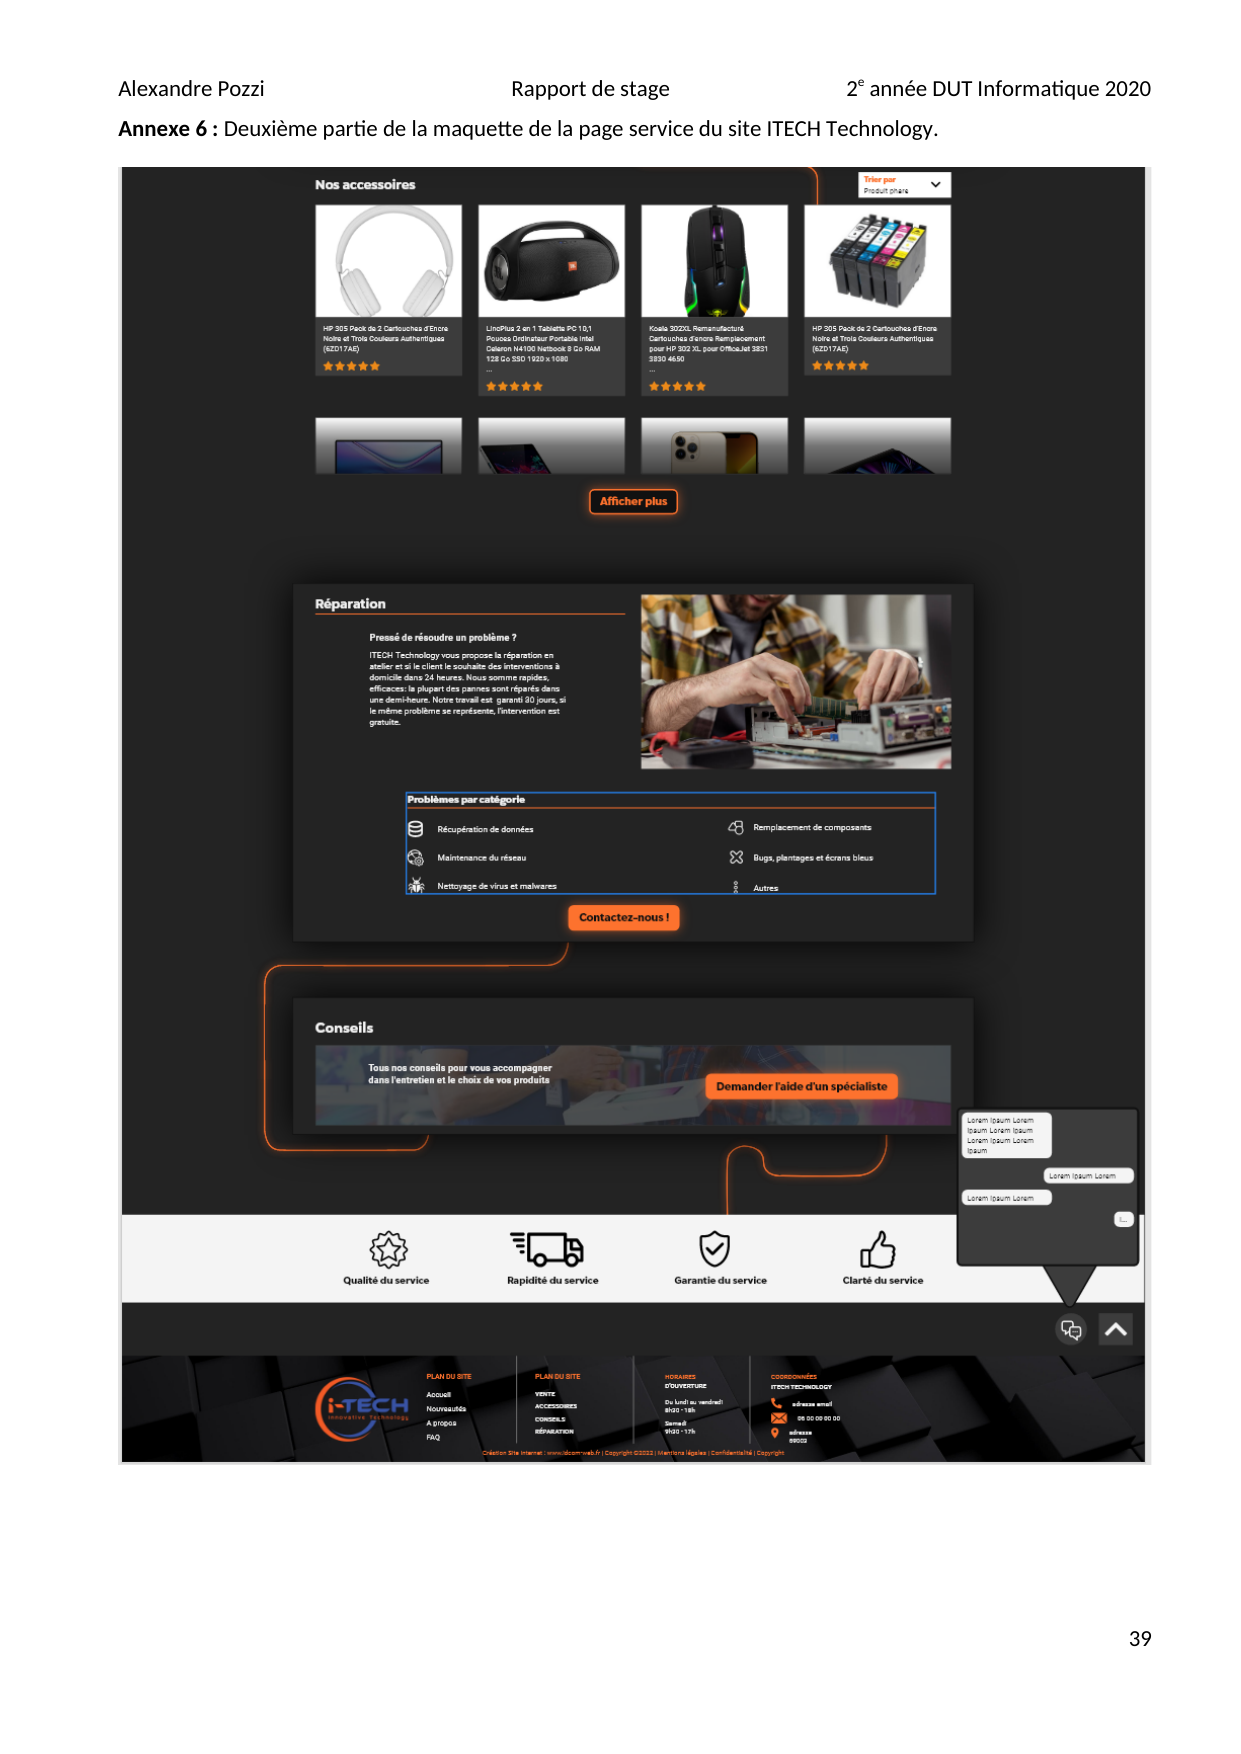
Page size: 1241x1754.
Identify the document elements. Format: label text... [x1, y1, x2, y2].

picture [118, 167, 1152, 1465]
text Annexe 6 : Deuxième partie de la maquette de la page service du site ITECH Technology. [118, 114, 1152, 142]
